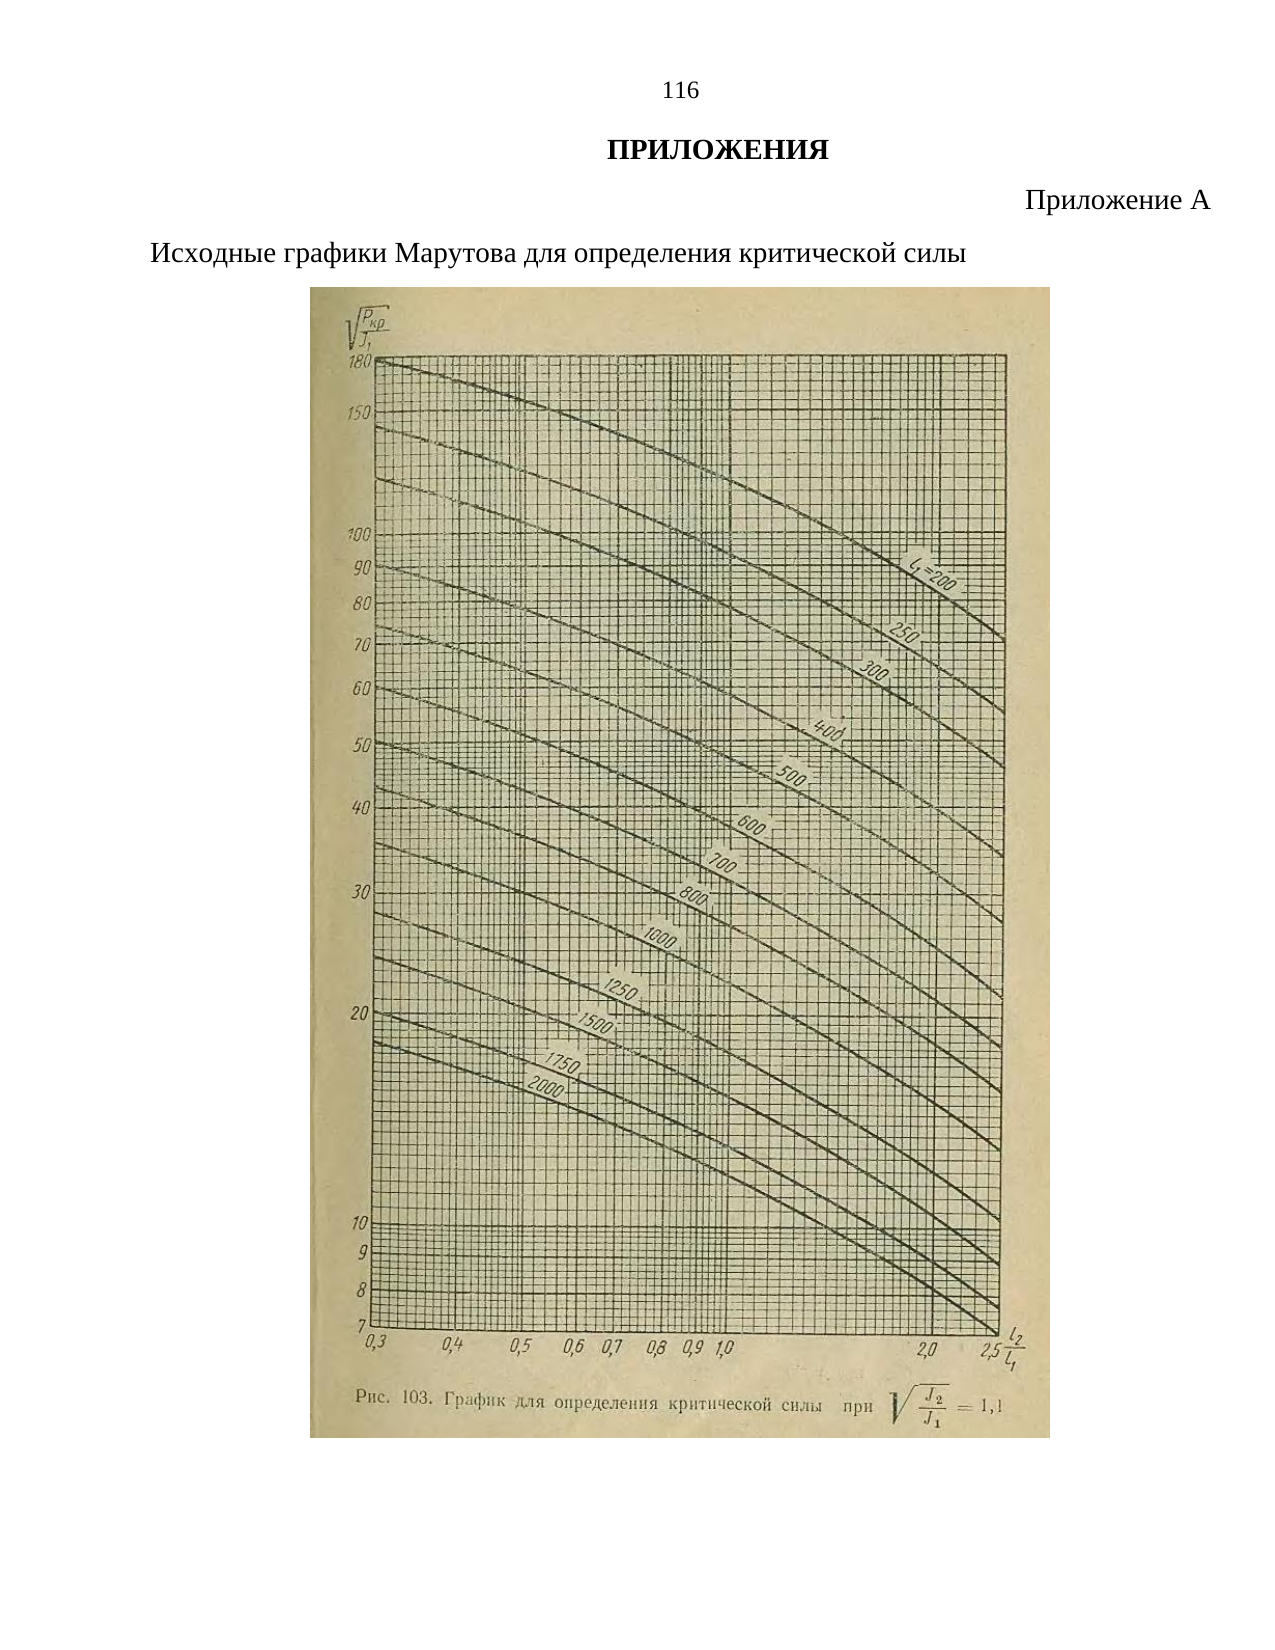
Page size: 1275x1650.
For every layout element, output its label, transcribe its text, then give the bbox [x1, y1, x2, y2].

picture [310, 287, 1050, 1438]
text Исходные графики Марутова для определения критической силы [150, 235, 1211, 268]
text ПРИЛОЖЕНИЯ [150, 132, 1211, 165]
text Приложение А [150, 182, 1211, 216]
